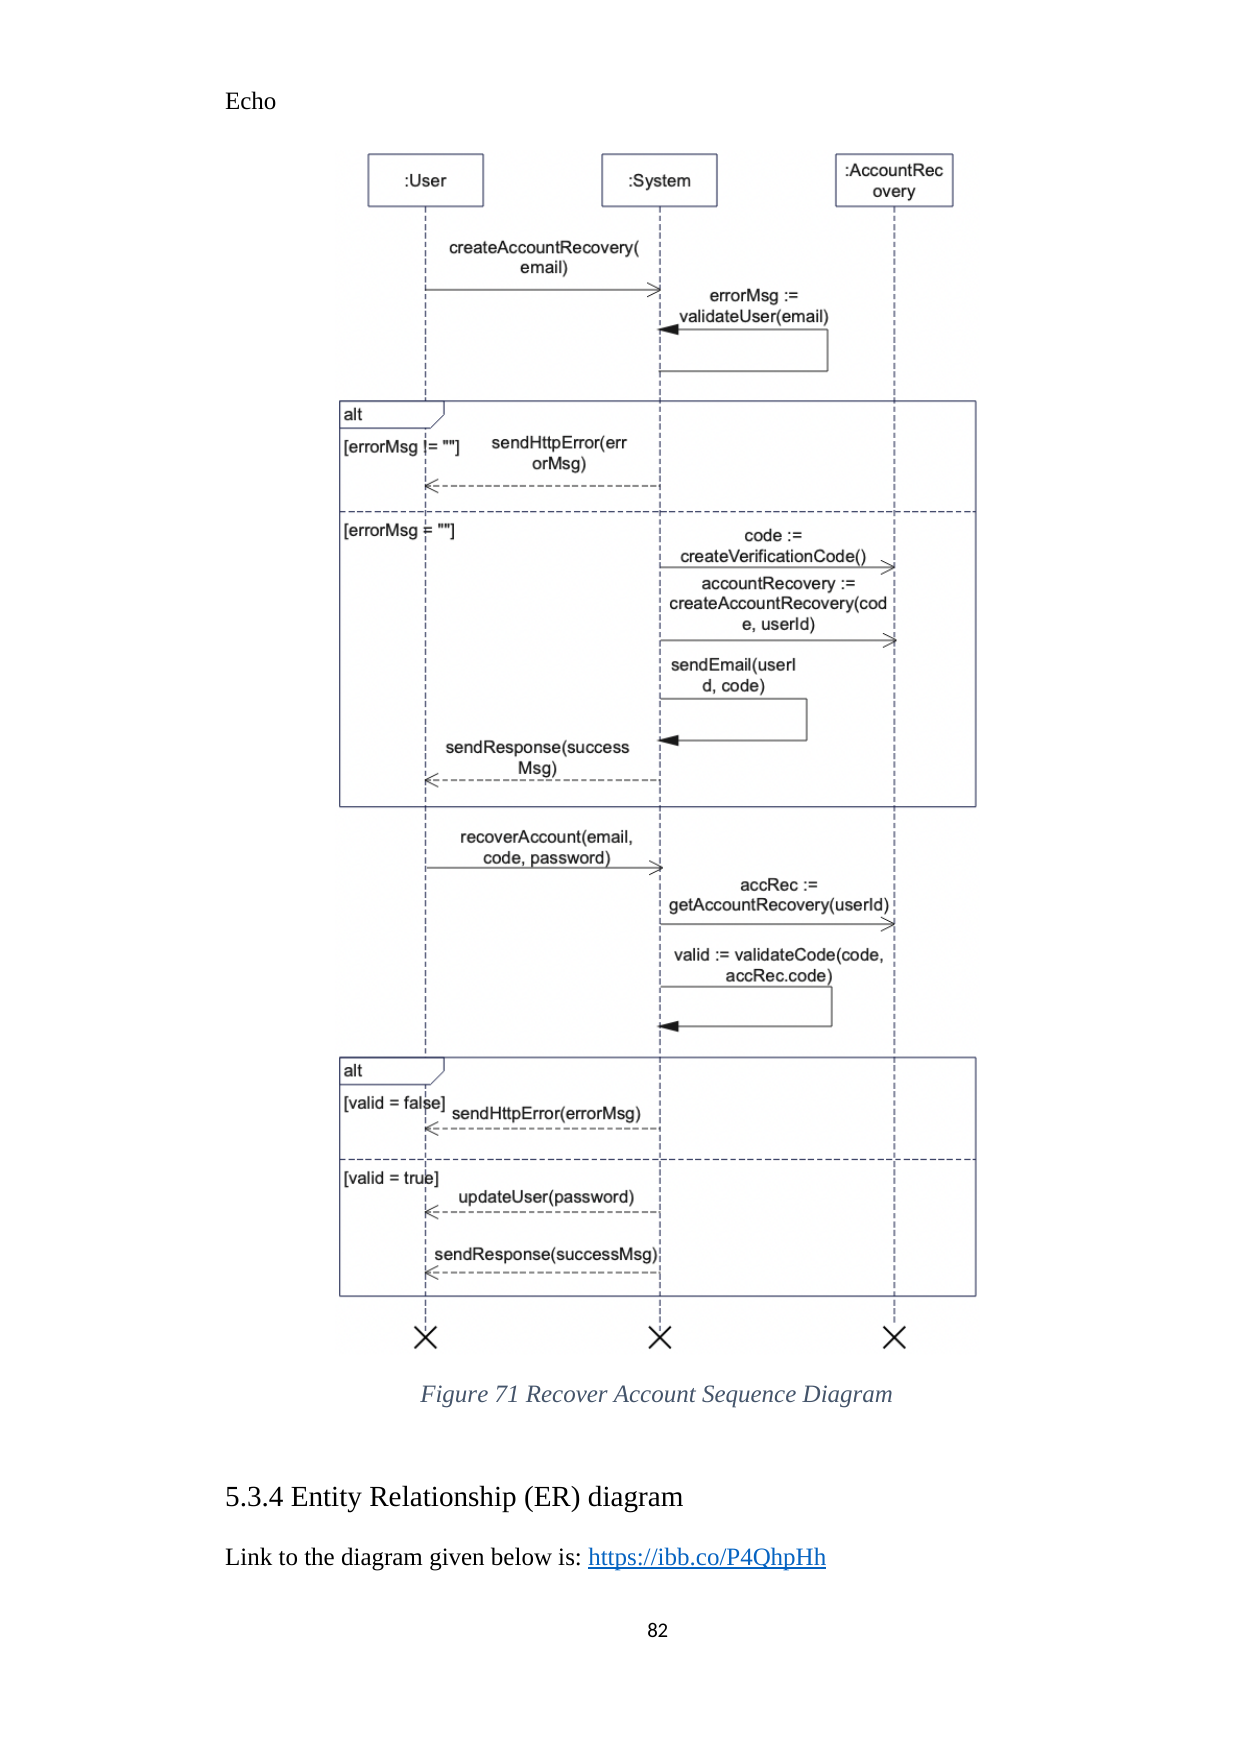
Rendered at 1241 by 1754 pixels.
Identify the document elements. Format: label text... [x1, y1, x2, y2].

picture [334, 150, 981, 1355]
subtitle 5.3.4 Entity Relationship (ER) diagram [225, 1479, 1090, 1513]
text Link to the diagram given below is: https://ibb.co/P4QhpHh [225, 1542, 1090, 1571]
